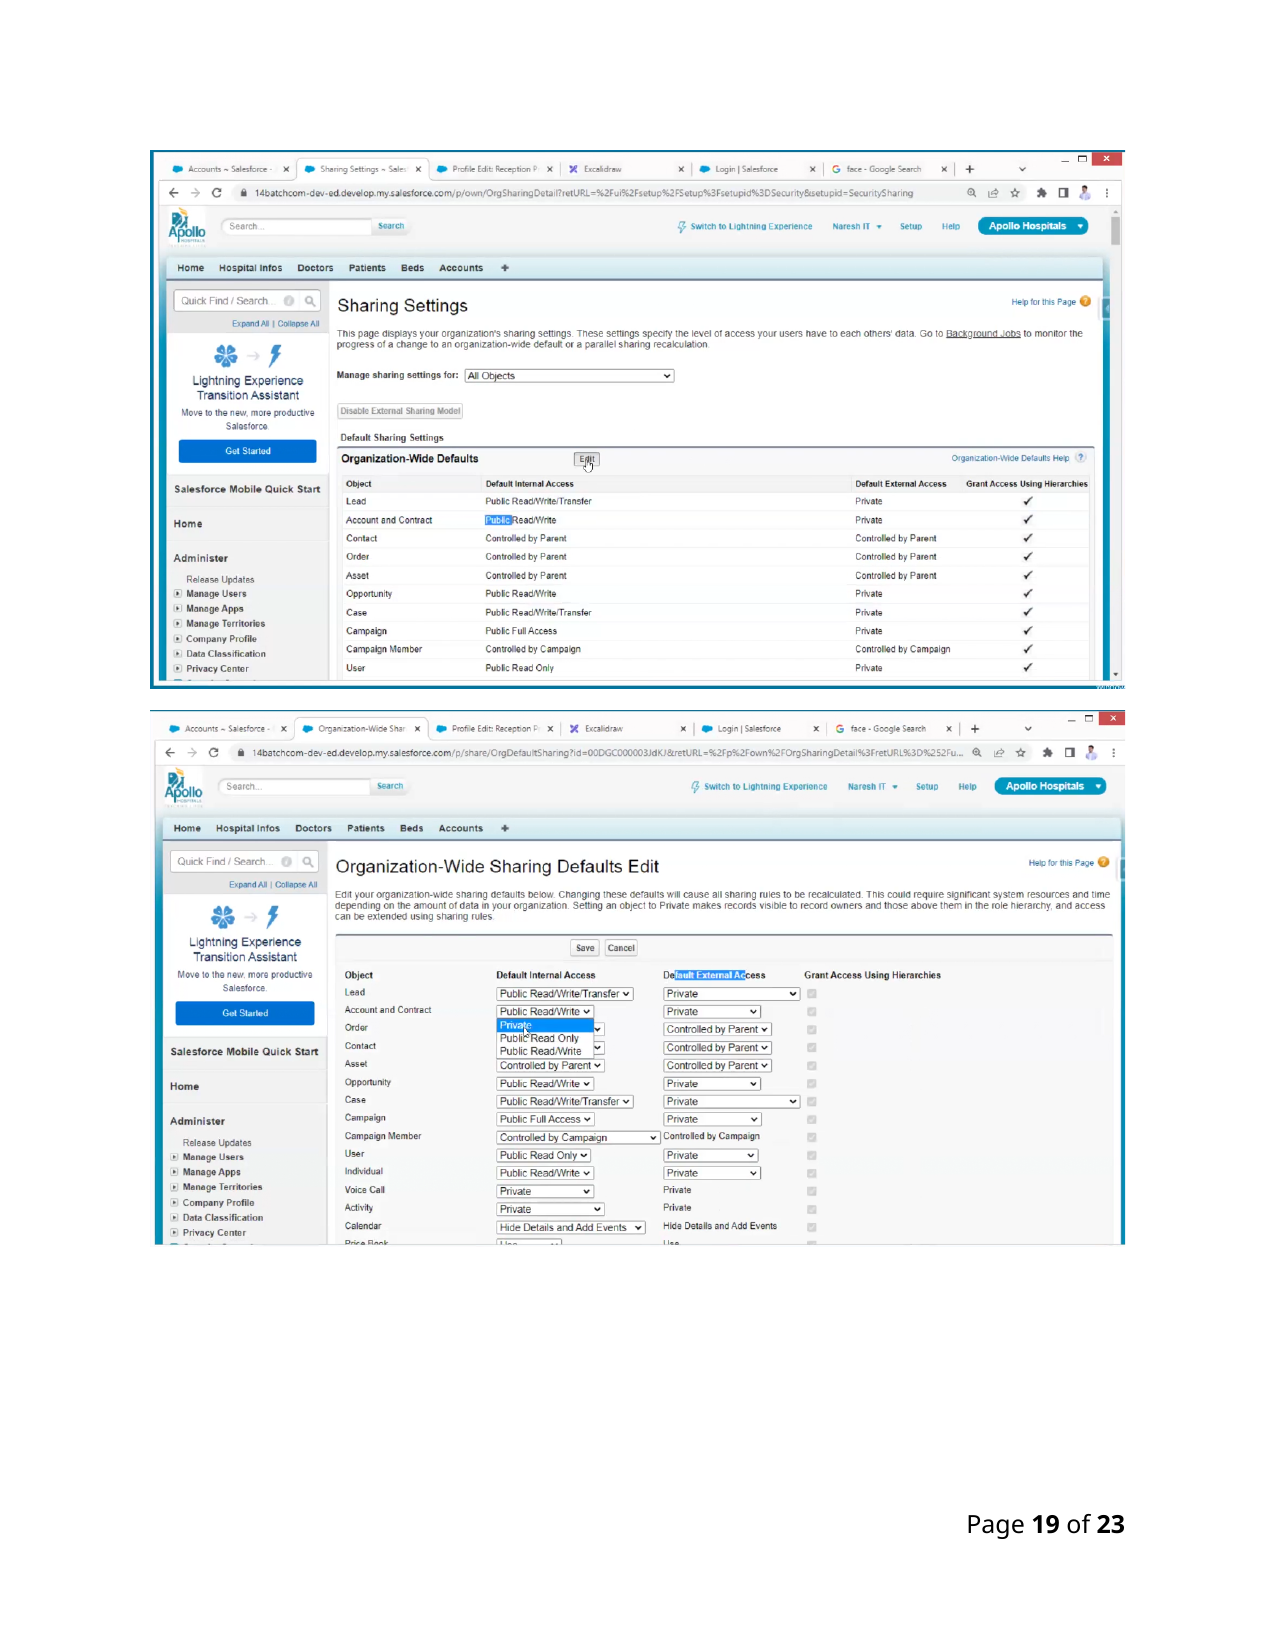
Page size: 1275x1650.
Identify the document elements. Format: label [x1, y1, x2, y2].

picture [154, 152, 1125, 689]
picture [150, 710, 1125, 1247]
